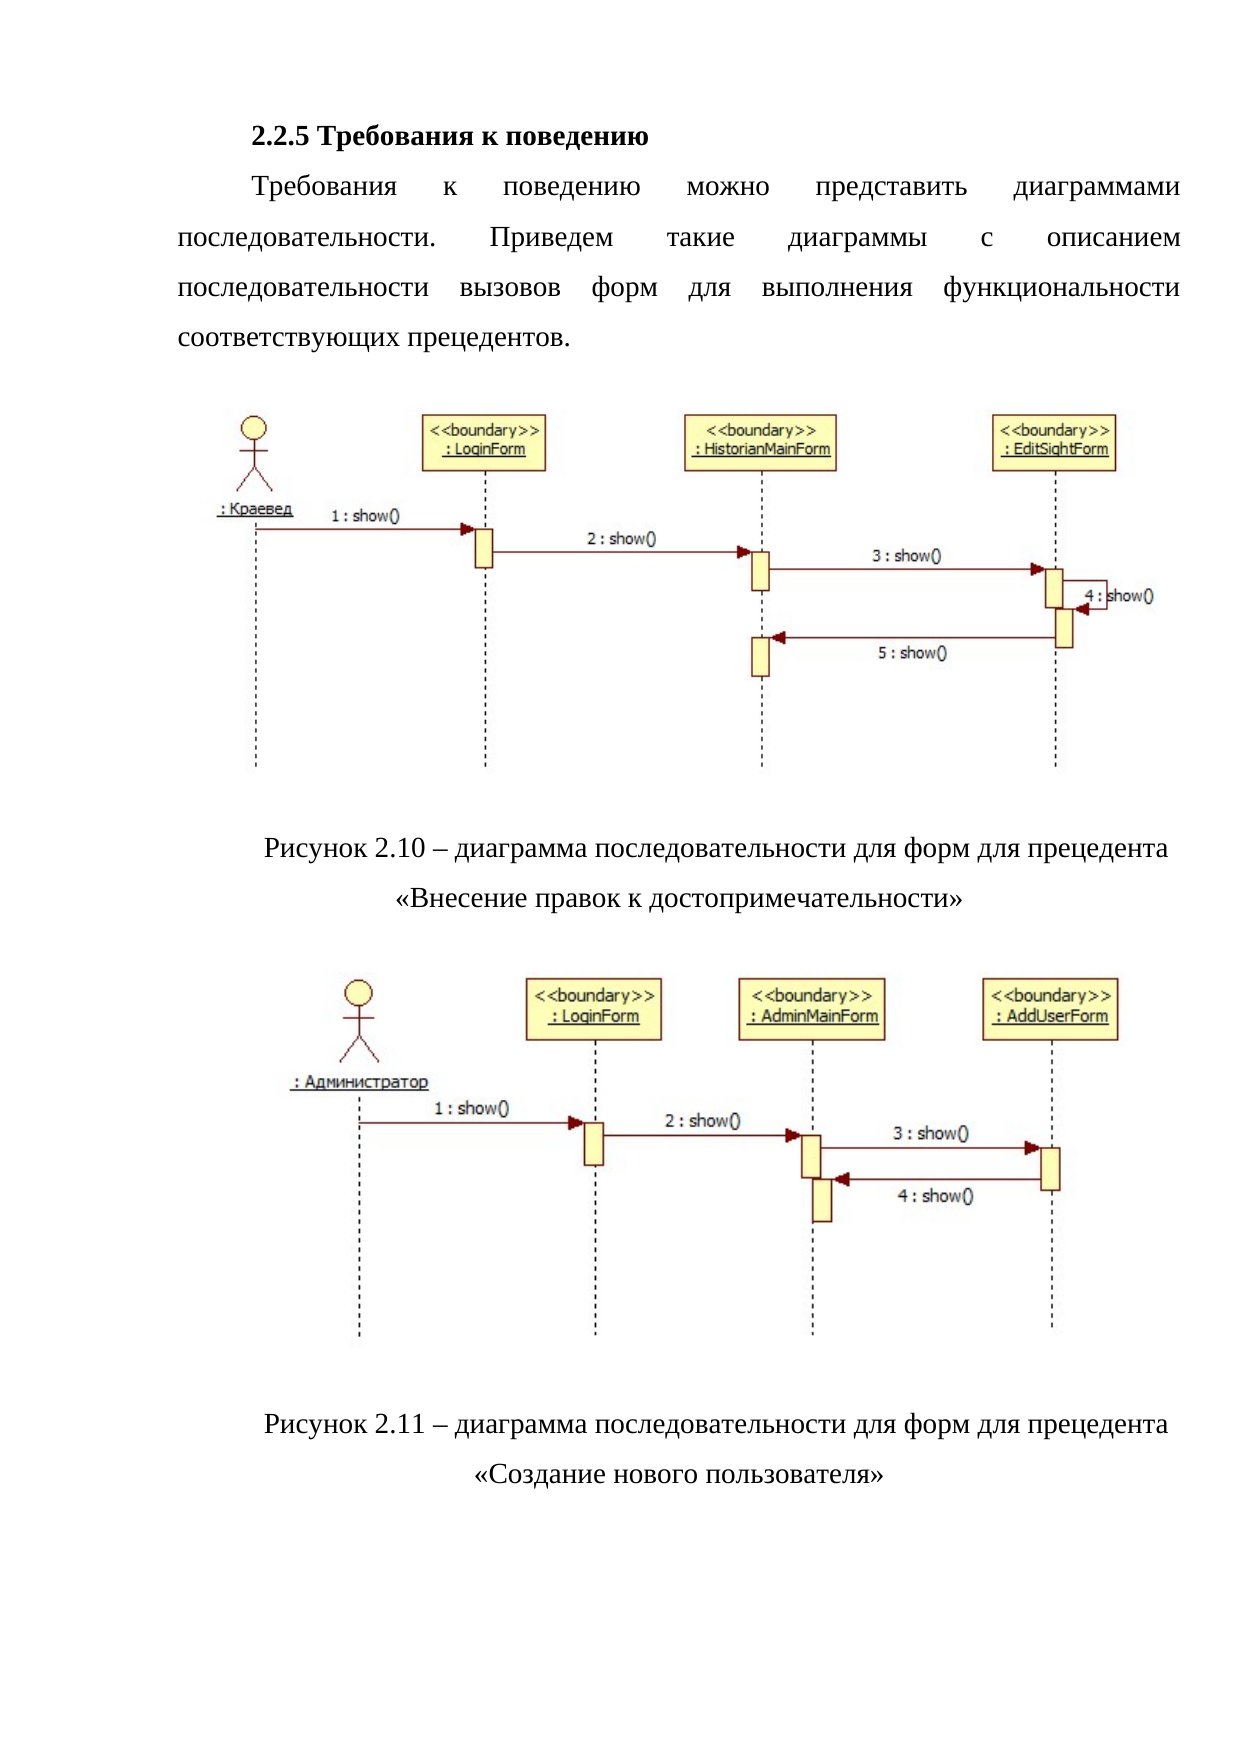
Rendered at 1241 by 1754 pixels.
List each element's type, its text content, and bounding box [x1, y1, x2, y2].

subtitle 2.2.5 Требования к поведению [177, 118, 1181, 152]
text Требования к поведению можно представить диаграммами последовательности. Приведем такие диаграммы с описанием последовательности вызовов форм для выполнения функциональности соответствующих прецедентов. [177, 168, 1181, 353]
text Рисунок 2.10 – диаграмма последовательности для форм для прецедента «Внесение правок к достопримечательности» [177, 830, 1181, 914]
text Рисунок 2.11 – диаграмма последовательности для форм для прецедента «Создание нового пользователя» [177, 1406, 1181, 1489]
picture [251, 947, 1150, 1373]
picture [177, 386, 1182, 797]
